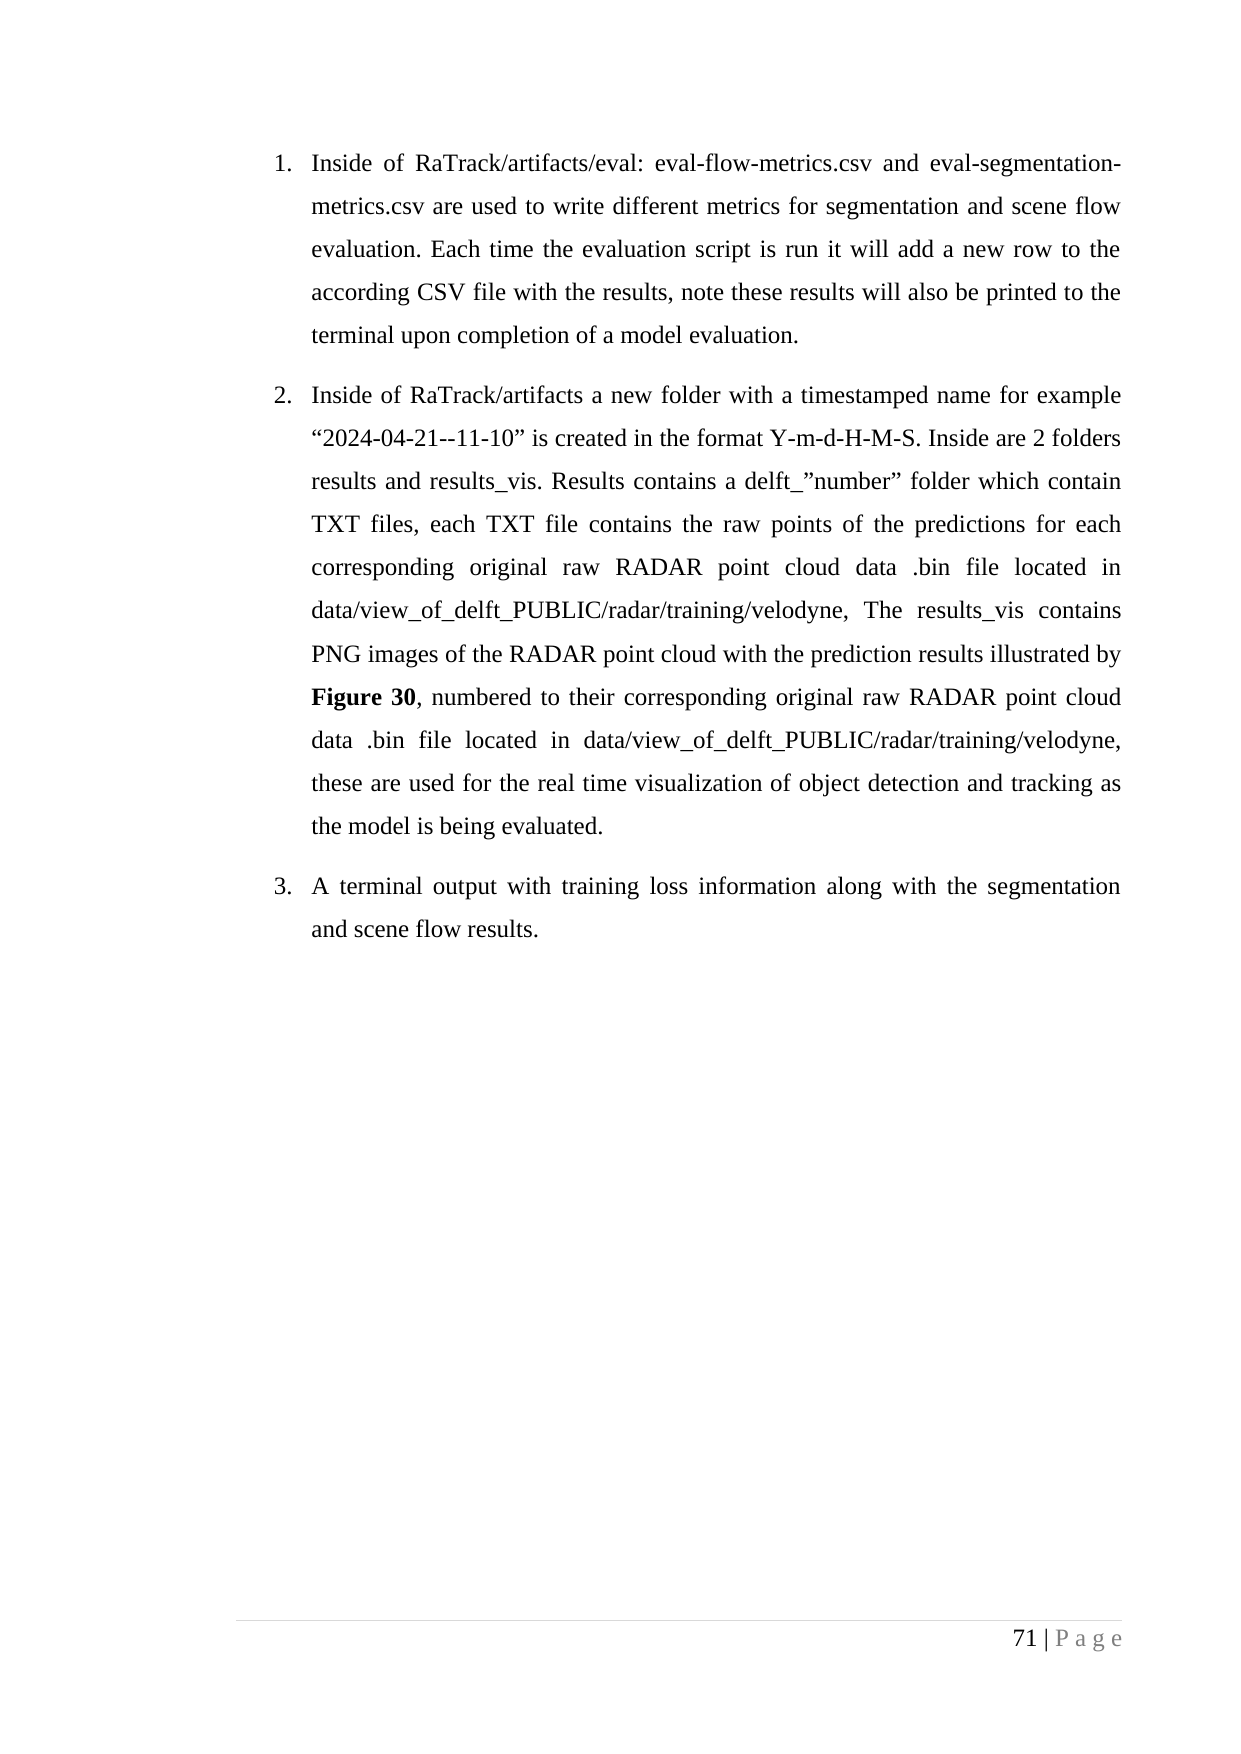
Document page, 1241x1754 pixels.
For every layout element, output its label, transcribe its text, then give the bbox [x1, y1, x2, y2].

list A terminal output with training loss information along with the segmentation and scene flow results. [274, 871, 1122, 943]
list Inside of RaTrack/artifacts a new folder with a timestamped name for example “2024-04-21--11-10” is created in the format Y-m-d-H-M-S. Inside are 2 folders results and results_vis. Results contains a delft_”number” folder which contain TXT files, each TXT file contains the raw points of the predictions for each corresponding original raw RADAR point cloud data .bin file located in data/view_of_delft_PUBLIC/radar/training/velodyne, The results_vis contains PNG images of the RADAR point cloud with the prediction results illustrated by Figure 30, numbered to their corresponding original raw RADAR point cloud data .bin file located in data/view_of_delft_PUBLIC/radar/training/velodyne, these are used for the real time visualization of object detection and tracking as the model is being evaluated. [274, 380, 1122, 840]
list Inside of RaTrack/artifacts/eval: eval-flow-metrics.csv and eval-segmentation-metrics.csv are used to write different metrics for segmentation and scene flow evaluation. Each time the evaluation script is run it will add a new row to the according CSV file with the results, note these results will also be printed to the terminal upon completion of a model evaluation. [274, 148, 1122, 349]
